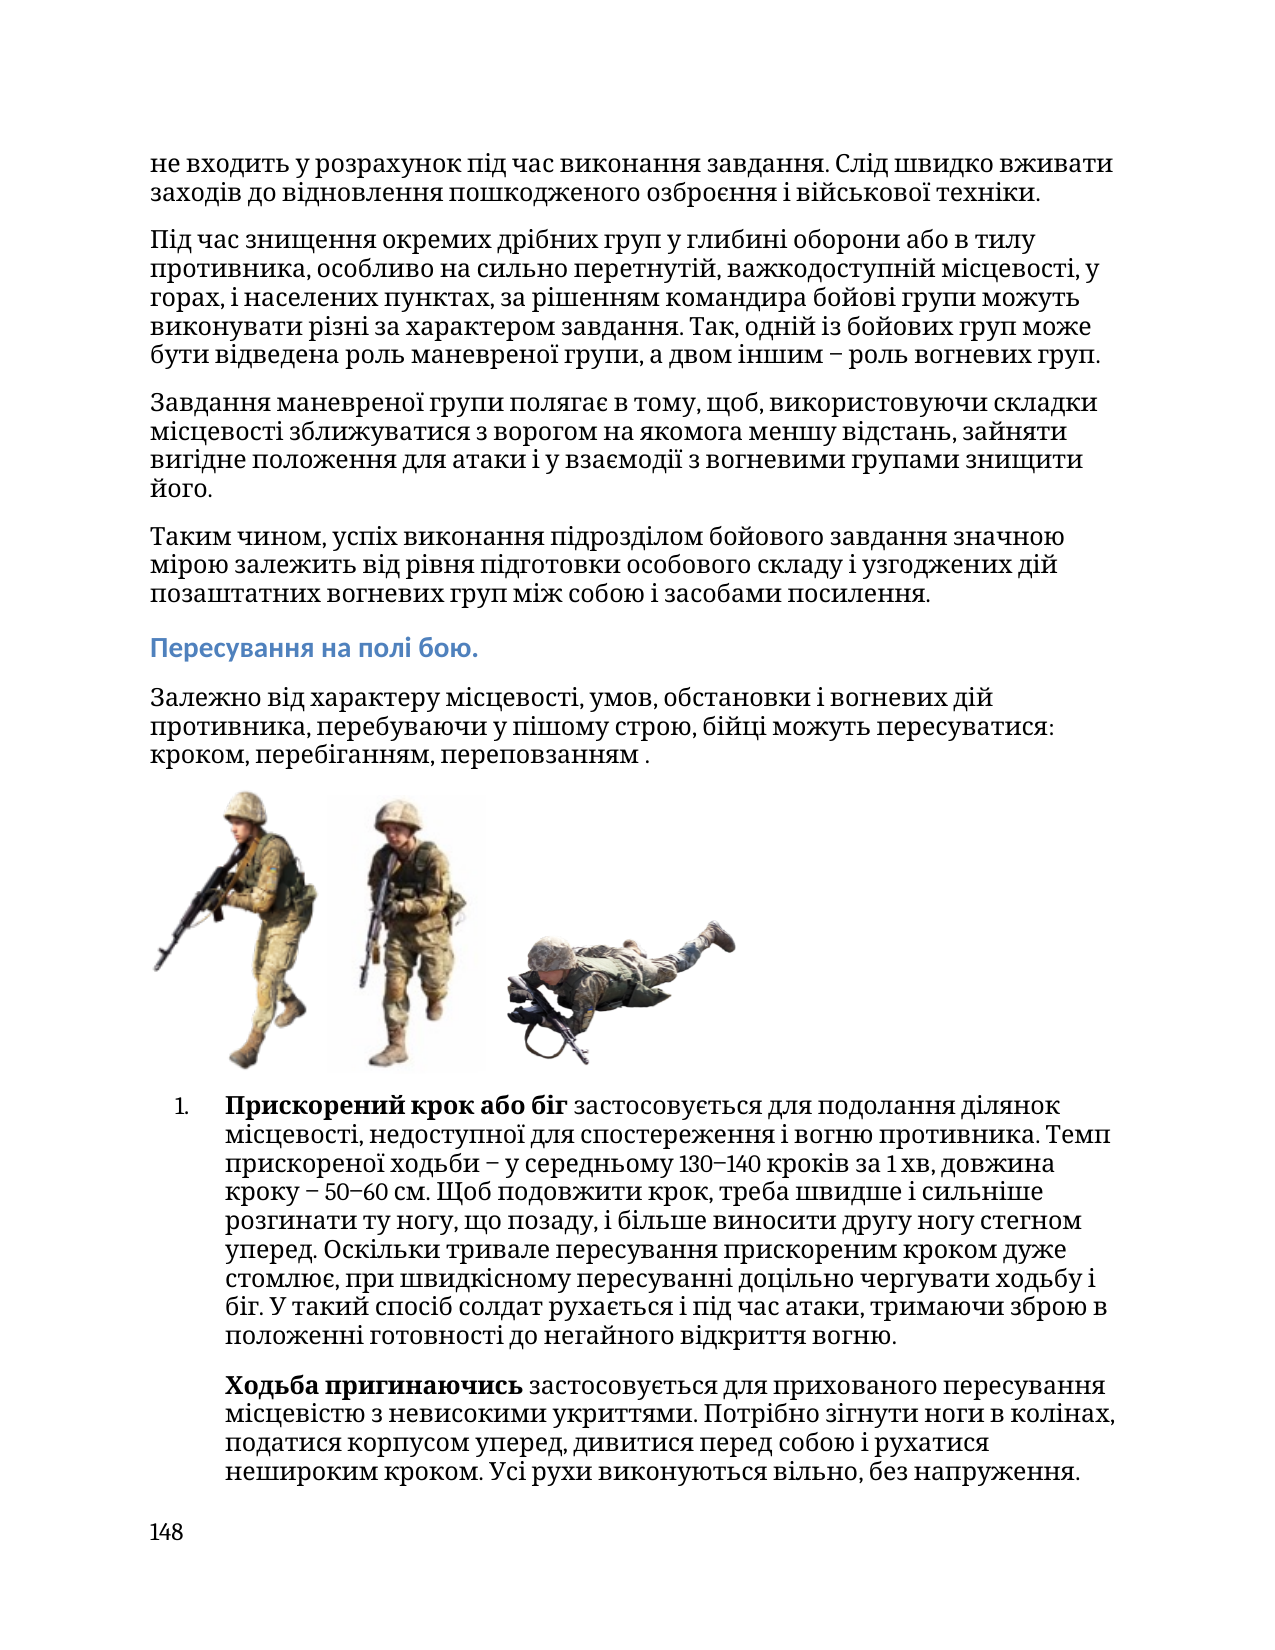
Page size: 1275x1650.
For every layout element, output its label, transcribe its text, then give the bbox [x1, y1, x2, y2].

picture [327, 795, 487, 1074]
text Таким чином, успіх виконання підрозділом бойового завдання значною мірою залежить від рівня підготовки особового складу і узгоджених дій позаштатних вогневих груп між собою і засобами посилення. [150, 522, 1125, 609]
picture [150, 788, 322, 1074]
text Залежно від характеру місцевості, умов, обстановки і вогневих дій противника, перебуваючи у пішому строю, бійці можуть пересуватися: кроком, перебіганням, переповзанням . [150, 684, 1125, 770]
list Ходьба пригинаючись застосовується для прихованого пересування місцевістю з невисокими укриттями. Потрібно зігнути ноги в колінах, податися корпусом уперед, дивитися перед собою і рухатися нешироким кроком. Усі рухи виконуються вільно, без напруження. [175, 1372, 1125, 1487]
list Прискорений крок або біг застосовується для подолання ділянок місцевості, недоступної для спостереження і вогню противника. Темп прискореної ходьби ‒ у середньому 130‒140 кроків за 1 хв, довжина кроку ‒ 50‒60 см. Щоб подовжити крок, треба швидше і сильніше розгинати ту ногу, що позаду, і більше виносити другу ногу стегном уперед. Оскільки тривале пересування прискореним кроком дуже стомлює, при швидкісному пересуванні доцільно чергувати ходьбу і біг. У такий спосіб солдат рухається і під час атаки, тримаючи зброю в положенні готовності до негайного відкриття вогню. [175, 1092, 1125, 1351]
subtitle Пересування на полі бою. [150, 629, 1125, 665]
text Завдання маневреної групи полягає в тому, щоб, використовуючи складки місцевості зближуватися з ворогом на якомога меншу відстань, зайняти вигідне положення для атаки і у взаємодії з вогневими групами знищити його. [150, 389, 1125, 504]
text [150, 150, 1125, 207]
text Під час знищення окремих дрібних груп у глибині оборони або в тилу противника, особливо на сильно перетнутій, важкодоступній місцевості, у горах, і населених пунктах, за рішенням командира бойові групи можуть виконувати різні за характером завдання. Так, одній із бойових груп може бути відведена роль маневреної групи, а двом іншим ‒ роль вогневих груп. [150, 226, 1125, 370]
picture [492, 914, 743, 1074]
